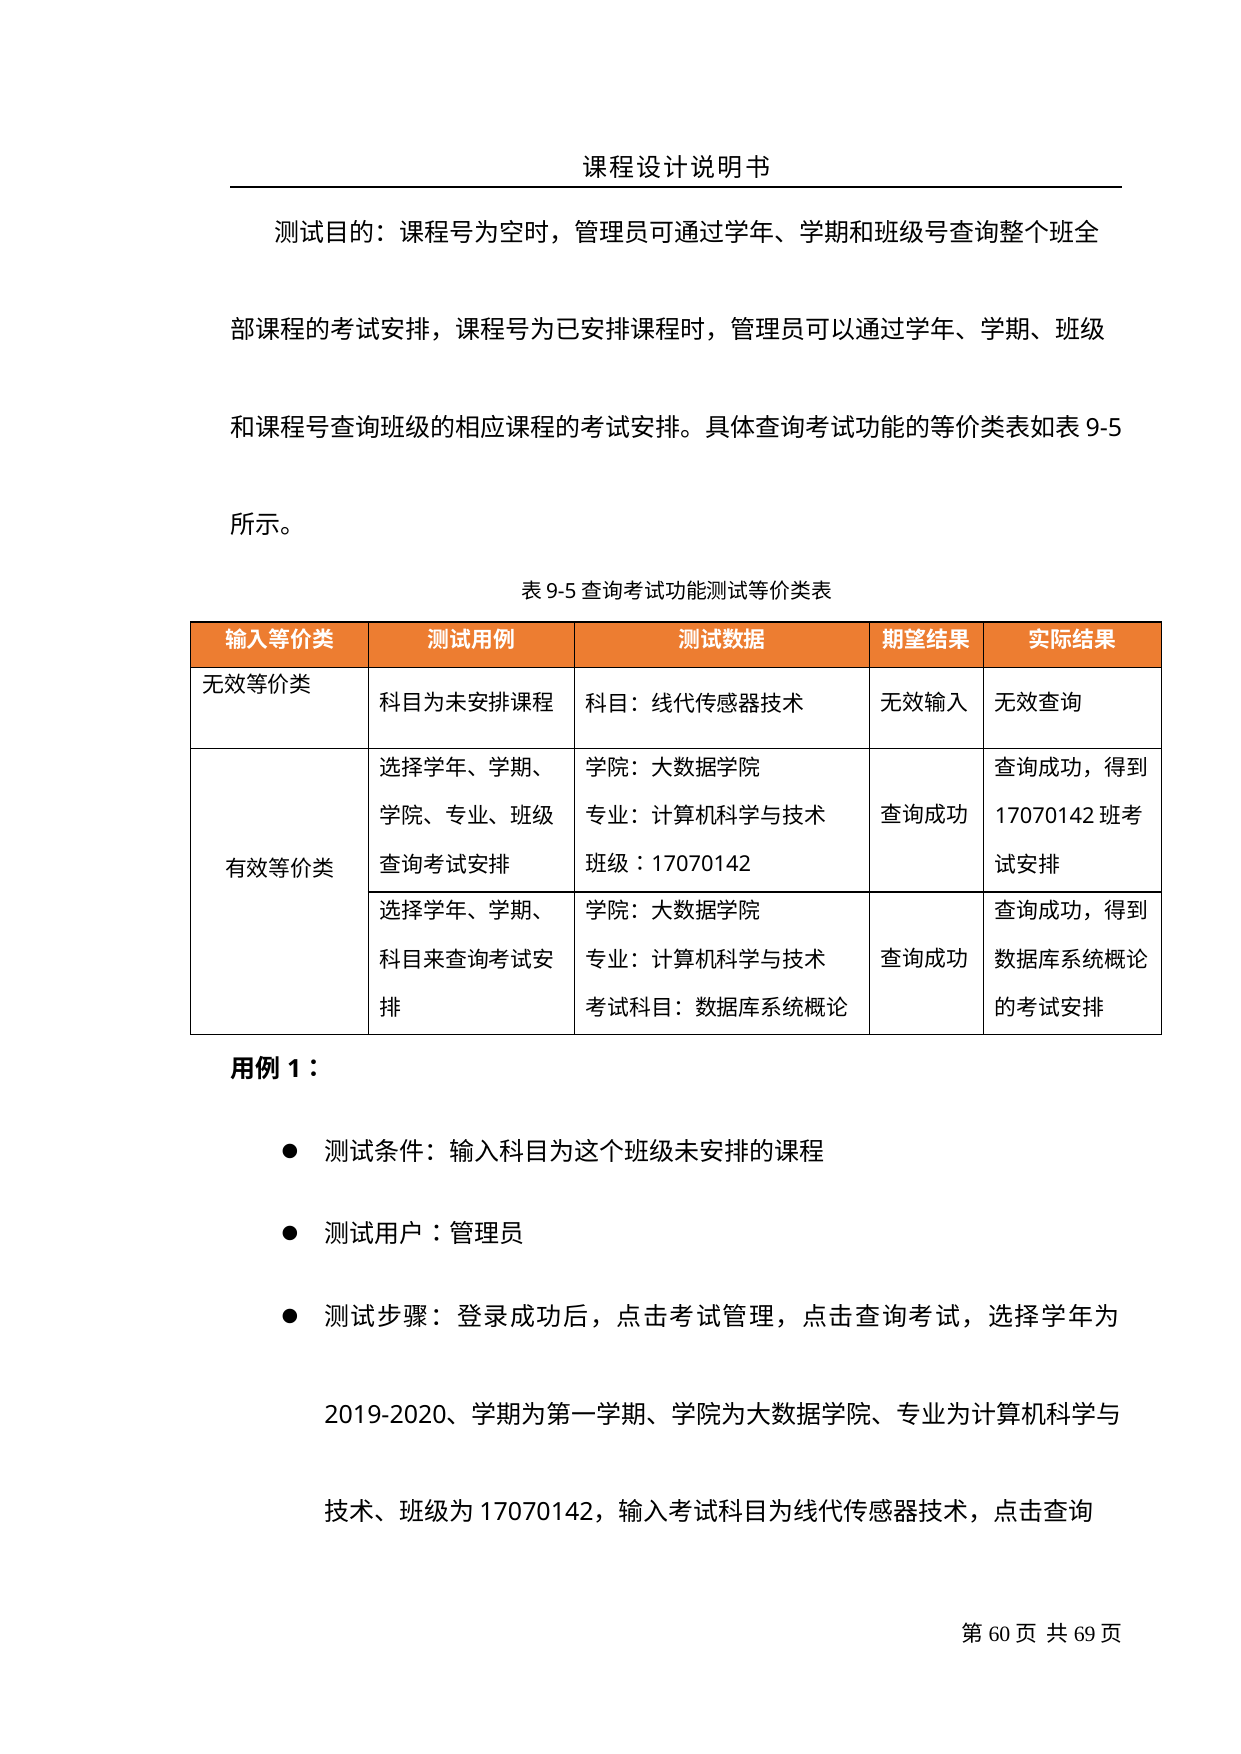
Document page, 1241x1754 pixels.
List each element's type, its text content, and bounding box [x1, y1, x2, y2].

table_cell 无效输入 [870, 668, 983, 748]
list 测试步骤：登录成功后，点击考试管理，点击查询考试，选择学年为2019-2020、学期为第一学期、学院为大数据学院、专业为计算机科学与技术、班级为17070142，输入考试科目为线代传感器技术，点击查询 [280, 1282, 1122, 1542]
table_header 实际结果 [984, 623, 1161, 667]
table_cell 查询成功 [870, 749, 983, 891]
table_header 输入等价类 [191, 623, 368, 667]
table_cell 有效等价类 [191, 749, 368, 1034]
text 测试目的：课程号为空时，管理员可通过学年、学期和班级号查询整个班全部课程的考试安排，课程号为已安排课程时，管理员可以通过学年、学期、班级和课程号查询班级的相应课程的考试安排。具体查询考试功能的等价类表如表9-5所示。 [230, 198, 1122, 556]
table_cell 科目为未安排课程 [369, 668, 574, 748]
table_cell 查询成功 [870, 893, 983, 1034]
table_cell 选择学年、学期、学院、专业、班级查询考试安排 [369, 749, 574, 891]
table_header 期望结果 [870, 623, 983, 667]
table_cell 科目：线代传感器技术 [575, 668, 869, 748]
table_header 测试数据 [575, 623, 869, 667]
table_cell 选择学年、学期、科目来查询考试安排 [369, 893, 574, 1034]
table_cell 无效等价类 [191, 668, 368, 748]
text 表9-5 查询考试功能测试等价类表 [230, 574, 1122, 606]
table_cell 查询成功，得到数据库系统概论的考试安排 [984, 893, 1161, 1034]
table_cell 学院：大数据学院 专业：计算机科学与技术 考试科目：数据库系统概论 [575, 893, 869, 1034]
table_cell 无效查询 [984, 668, 1161, 748]
list 测试条件：输入科目为这个班级未安排的课程 [280, 1117, 1122, 1182]
table_header 测试用例 [369, 623, 574, 667]
text 用例 1： [230, 1035, 1122, 1100]
list 测试用户：管理员 [280, 1201, 1122, 1266]
table_cell 学院：大数据学院 专业：计算机科学与技术 班级：17070142 [575, 749, 869, 891]
table_cell 查询成功，得到17070142班考试安排 [984, 749, 1161, 891]
